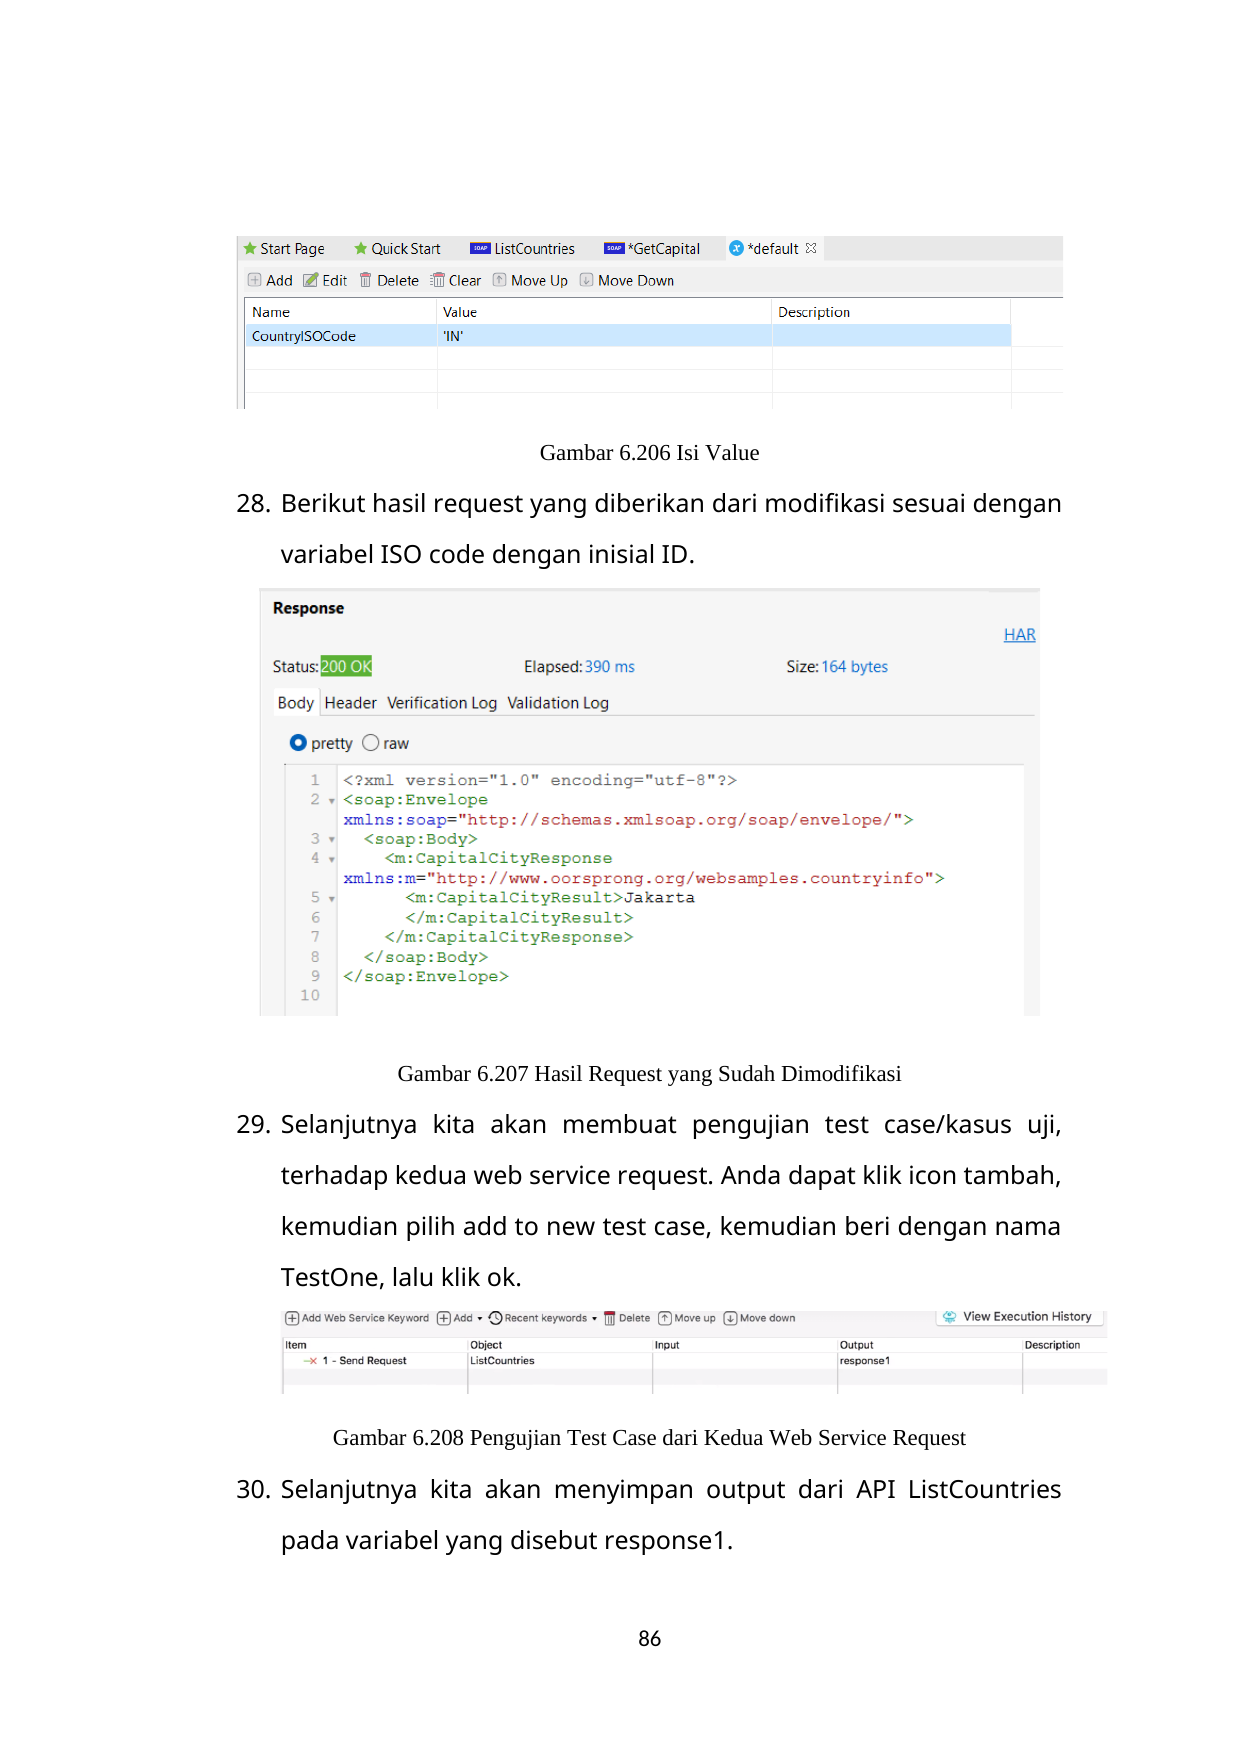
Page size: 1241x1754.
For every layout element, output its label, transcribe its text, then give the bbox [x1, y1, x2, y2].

picture [236, 236, 1064, 409]
picture [280, 1311, 1108, 1394]
list Selanjutnya kita akan menyimpan output dari API ListCountries pada variabel yang disebut response1. [236, 1472, 1063, 1557]
list Berikut hasil request yang diberikan dari modifikasi sesuai dengan variabel ISO code dengan inisial ID. [236, 486, 1063, 571]
picture [259, 588, 1041, 1016]
list Selanjutnya kita akan membuat pengujian test case/kasus uji, terhadap kedua web service request. Anda dapat klik icon tambah, kemudian pilih add to new test case, kemudian beri dengan nama TestOne, lalu klik ok. [236, 1107, 1063, 1294]
